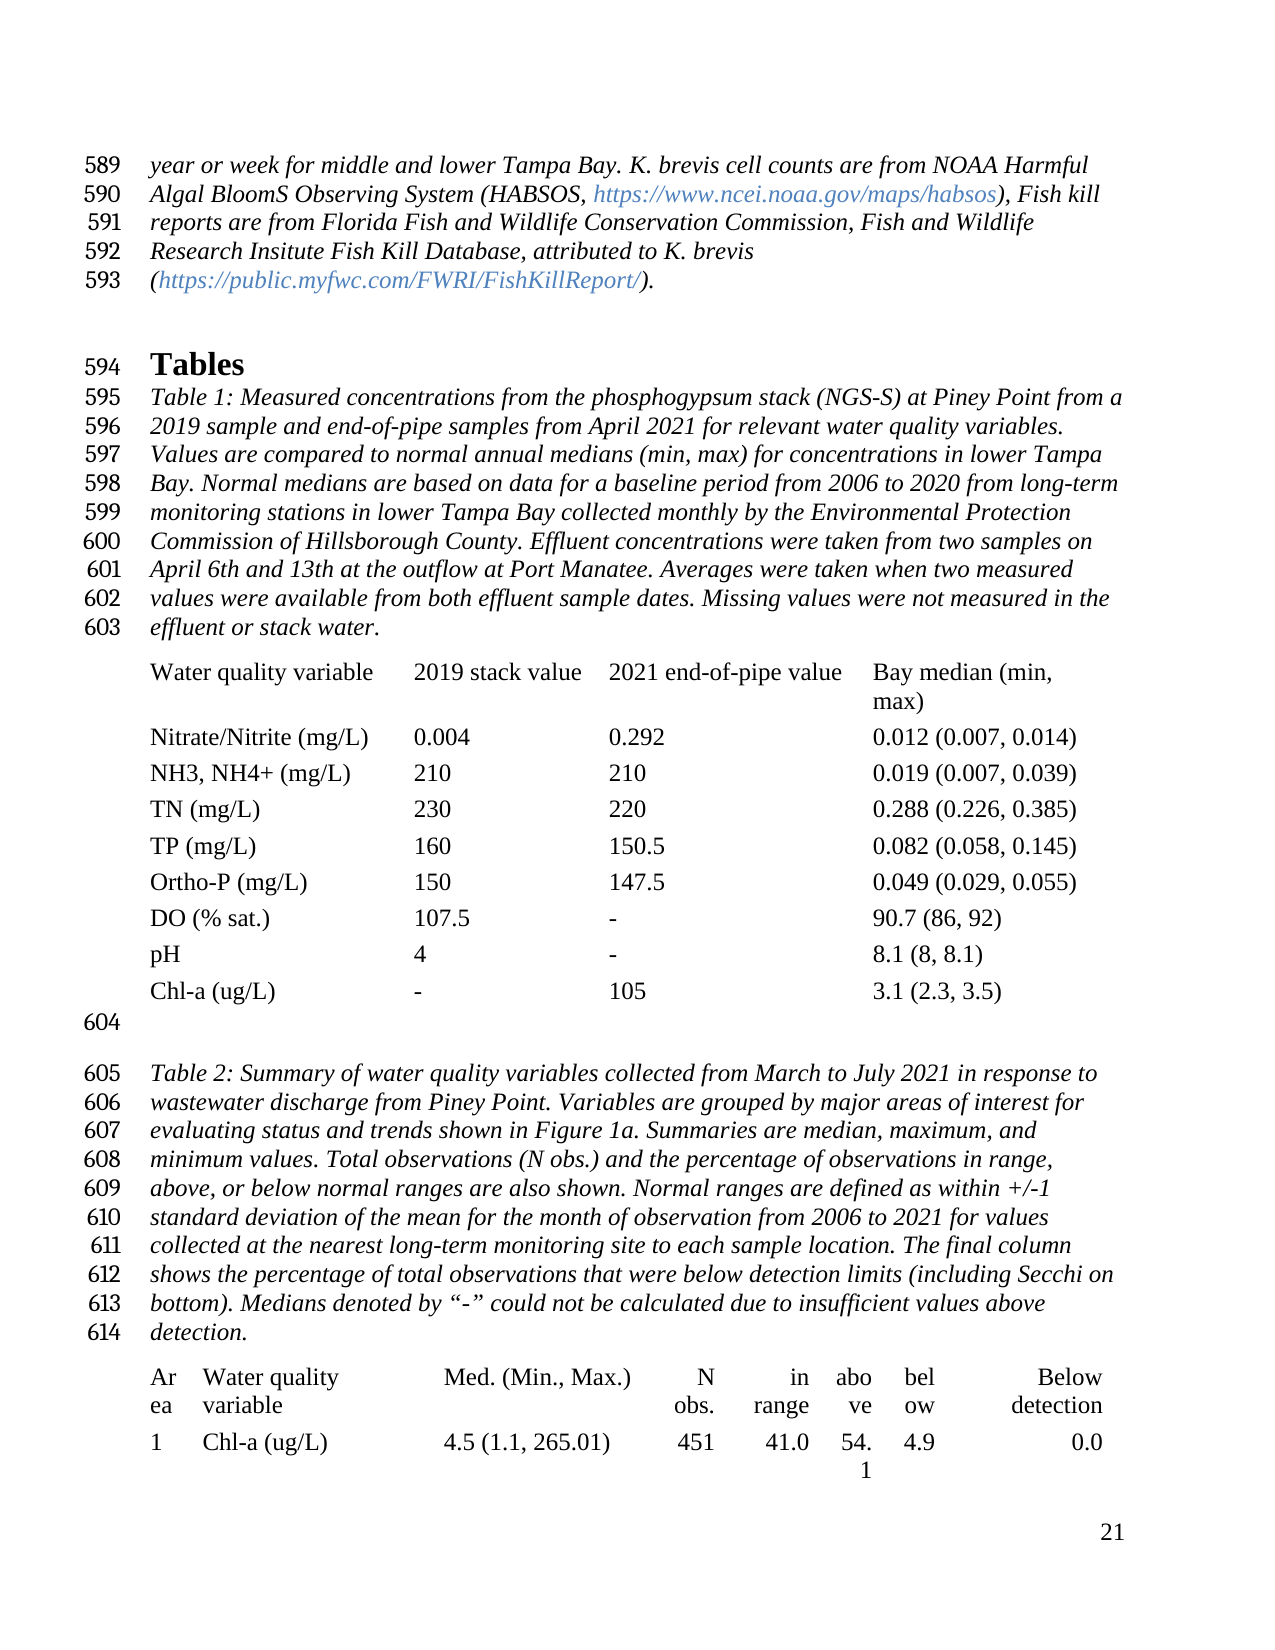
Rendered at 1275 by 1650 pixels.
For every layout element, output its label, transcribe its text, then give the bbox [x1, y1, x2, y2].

table_cell 0.0 [946, 1423, 1114, 1488]
table_cell - [403, 972, 597, 1008]
table_cell 210 [403, 755, 597, 791]
text Table 1: Measured concentrations from the phosphogypsum stack (NGS-S) at Piney Point from a 2019 sample and end-of-pipe samples from April 2021 for relevant water quality variables. Values are compared to normal annual medians (min, max) for concentrations in lower Tampa Bay. Normal medians are based on data for a baseline period from 2006 to 2020 from long-term monitoring stations in lower Tampa Bay collected monthly by the Environmental Protection Commission of Hillsborough County. Effluent concentrations were taken from two samples on April 6th and 13th at the outflow at Port Manatee. Averages were taken when two measured values were available from both effluent sample dates. Missing values were not measured in the effluent or stack water. [150, 382, 1125, 641]
table_header Water quality variable [139, 653, 402, 718]
table_cell - [598, 936, 861, 972]
table_cell 0.082 (0.058, 0.145) [861, 827, 1114, 863]
table_cell 1 [139, 1423, 191, 1488]
table_cell DO (% sat.) [139, 900, 402, 936]
table_cell 4.9 [883, 1423, 946, 1488]
table_cell 0.049 (0.029, 0.055) [861, 863, 1114, 899]
table_header above [820, 1358, 883, 1423]
table_cell 150.5 [598, 827, 861, 863]
table_cell 451 [653, 1423, 726, 1488]
table_cell 0.292 [598, 718, 861, 754]
table_cell 147.5 [598, 863, 861, 899]
table_cell Nitrate/Nitrite (mg/L) [139, 718, 402, 754]
table_header Area [139, 1358, 191, 1423]
table_cell pH [139, 936, 402, 972]
table_cell Chl-a (ug/L) [191, 1423, 432, 1488]
table_cell 90.7 (86, 92) [861, 900, 1114, 936]
table_cell 107.5 [403, 900, 597, 936]
text Table 2: Summary of water quality variables collected from March to July 2021 in response to wastewater discharge from Piney Point. Variables are grouped by major areas of interest for evaluating status and trends shown in Figure 1a. Summaries are median, maximum, and minimum values. Total observations (N obs.) and the percentage of observations in range, above, or below normal ranges are also shown. Normal ranges are defined as within +/-1 standard deviation of the mean for the month of observation from 2006 to 2021 for values collected at the nearest long-term monitoring site to each sample location. The final column shows the percentage of total observations that were below detection limits (including Secchi on bottom). Medians denoted by “-” could not be calculated due to insufficient values above detection. [150, 1058, 1125, 1345]
table_header Below detection [946, 1358, 1114, 1423]
table_cell Ortho-P (mg/L) [139, 863, 402, 899]
table_cell 4 [403, 936, 597, 972]
table_header Water quality variable [191, 1358, 432, 1423]
table_cell 0.012 (0.007, 0.014) [861, 718, 1114, 754]
table_cell 0.004 [403, 718, 597, 754]
table_cell 41.0 [726, 1423, 820, 1488]
table_cell 54.1 [820, 1423, 883, 1488]
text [150, 150, 1125, 294]
table_cell 105 [598, 972, 861, 1008]
table_cell 220 [598, 791, 861, 827]
table_cell 8.1 (8, 8.1) [861, 936, 1114, 972]
table_header in range [726, 1358, 820, 1423]
table_cell 150 [403, 863, 597, 899]
table_cell 4.5 (1.1, 265.01) [432, 1423, 652, 1488]
table_cell 210 [598, 755, 861, 791]
table_cell 3.1 (2.3, 3.5) [861, 972, 1114, 1008]
table_header Bay median (min, max) [861, 653, 1114, 718]
table_cell 160 [403, 827, 597, 863]
table_cell 0.288 (0.226, 0.385) [861, 791, 1114, 827]
table_header Med. (Min., Max.) [432, 1358, 652, 1423]
table_cell 230 [403, 791, 597, 827]
table_header below [883, 1358, 946, 1423]
table_header N obs. [653, 1358, 726, 1423]
table_header 2021 end-of-pipe value [598, 653, 861, 718]
table_header 2019 stack value [403, 653, 597, 718]
table_cell NH3, NH4+ (mg/L) [139, 755, 402, 791]
table_cell TN (mg/L) [139, 791, 402, 827]
subtitle Tables [150, 344, 1125, 382]
table_cell Chl-a (ug/L) [139, 972, 402, 1008]
table_cell - [598, 900, 861, 936]
table_cell 0.019 (0.007, 0.039) [861, 755, 1114, 791]
table_cell TP (mg/L) [139, 827, 402, 863]
